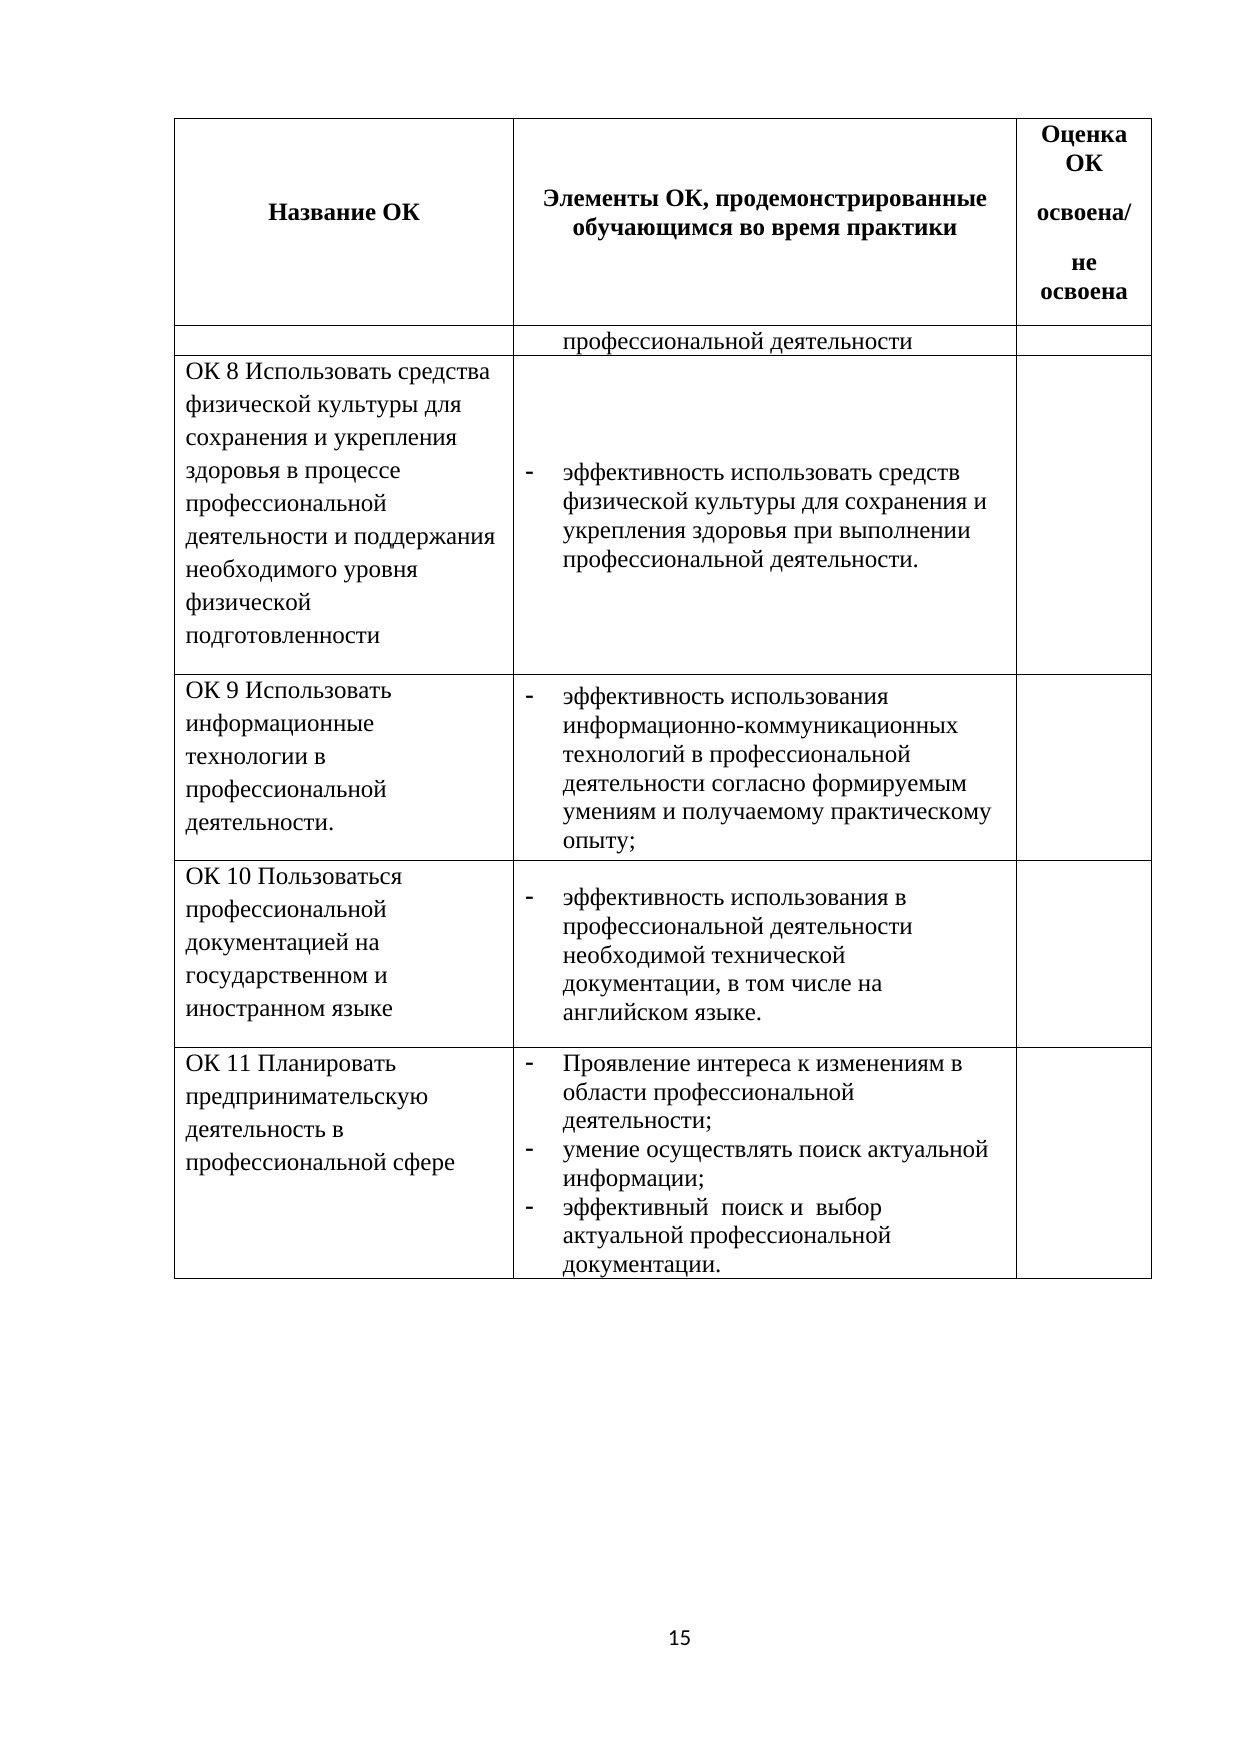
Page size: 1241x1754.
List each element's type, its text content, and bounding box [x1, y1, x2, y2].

table_cell [1017, 675, 1151, 860]
table_cell Проявление интереса к изменениям в области профессиональной деятельности; умение осуществлять поиск актуальной информации; эффективный поиск и выбор актуальной профессиональной документации. [514, 1048, 1016, 1278]
table_cell ОК 8 Использовать средства физической культуры для сохранения и укрепления здоровья в процессе профессиональной деятельности и поддержания необходимого уровня физической подготовленности [175, 356, 513, 674]
table_header Оценка ОК освоена/ не освоена [1017, 119, 1151, 325]
table_cell ОК 10 Пользоваться профессиональной документацией на государственном и иностранном языке [175, 861, 513, 1047]
table_cell ОК 11 Планировать предпринимательскую деятельность в профессиональной сфере [175, 1048, 513, 1278]
table_cell [1017, 1048, 1151, 1278]
table_header Элементы ОК, продемонстрированные обучающимся во время практики [514, 119, 1016, 325]
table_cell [514, 326, 1016, 355]
table_cell [1017, 861, 1151, 1047]
table_cell ОК 9 Использовать информационные технологии в профессиональной деятельности. [175, 675, 513, 860]
table_cell [1017, 356, 1151, 674]
table_cell [1017, 326, 1151, 355]
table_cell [175, 326, 513, 355]
table_cell эффективность использования информационно-коммуникационных технологий в профессиональной деятельности согласно формируемым умениям и получаемому практическому опыту; [514, 675, 1016, 860]
table_cell эффективность использования в профессиональной деятельности необходимой технической документации, в том числе на английском языке. [514, 861, 1016, 1047]
table_cell эффективность использовать средств физической культуры для сохранения и укрепления здоровья при выполнении профессиональной деятельности. [514, 356, 1016, 674]
table_header Название ОК [175, 119, 513, 325]
